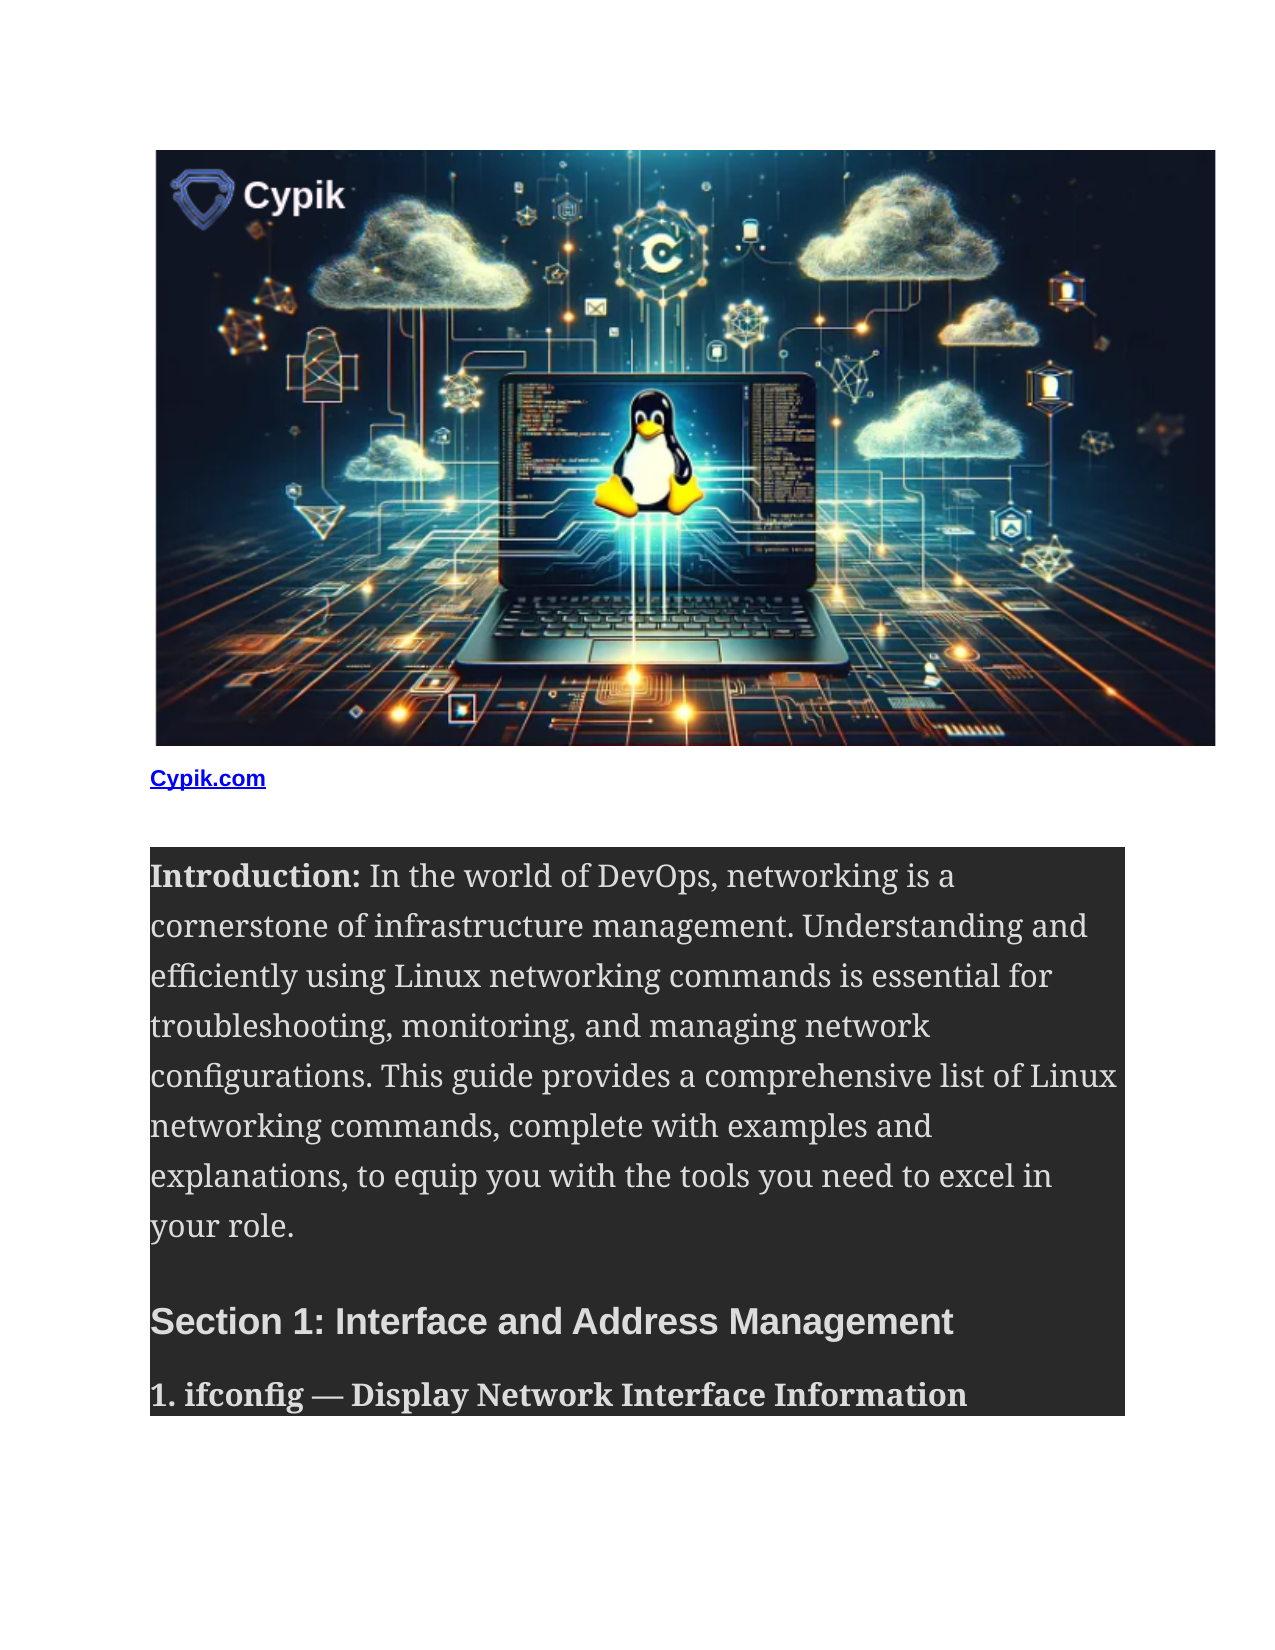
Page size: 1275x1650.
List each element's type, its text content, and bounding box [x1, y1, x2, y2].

text 1. ifconfig — Display Network Interface Information [150, 1366, 1125, 1416]
text Cypik.com [150, 764, 1125, 791]
text Introduction: In the world of DevOps, networking is a cornerstone of infrastructure management. Understanding and efficiently using Linux networking commands is essential for troubleshooting, monitoring, and managing network configurations. This guide provides a comprehensive list of Linux networking commands, complete with examples and explanations, to equip you with the tools you need to excel in your role. [150, 847, 1125, 1247]
picture [150, 150, 1216, 746]
subtitle Section 1: Interface and Address Management [150, 1295, 1125, 1342]
